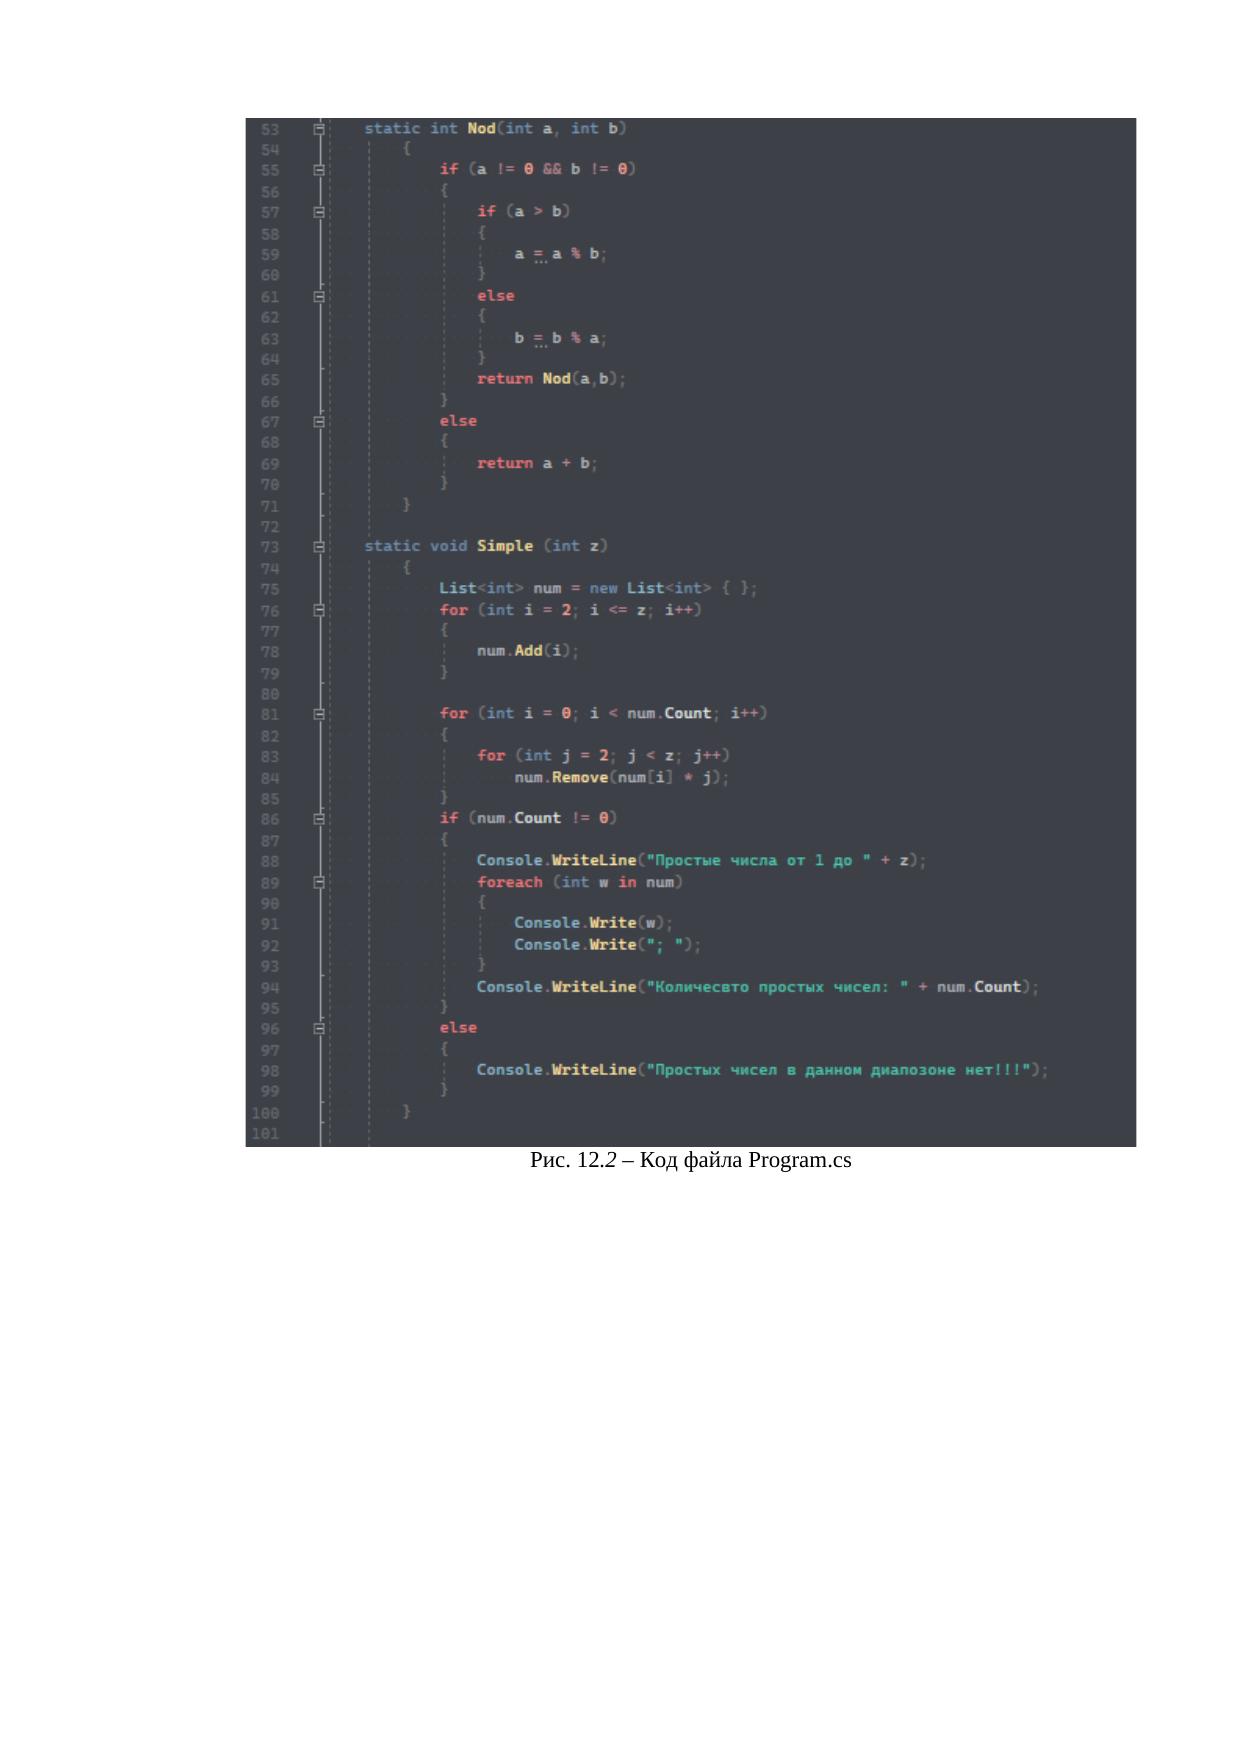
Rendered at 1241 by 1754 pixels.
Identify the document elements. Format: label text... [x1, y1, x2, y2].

picture [245, 118, 1137, 1147]
text Рис. 12.2 – Код файла Program.cs [177, 1146, 1152, 1173]
